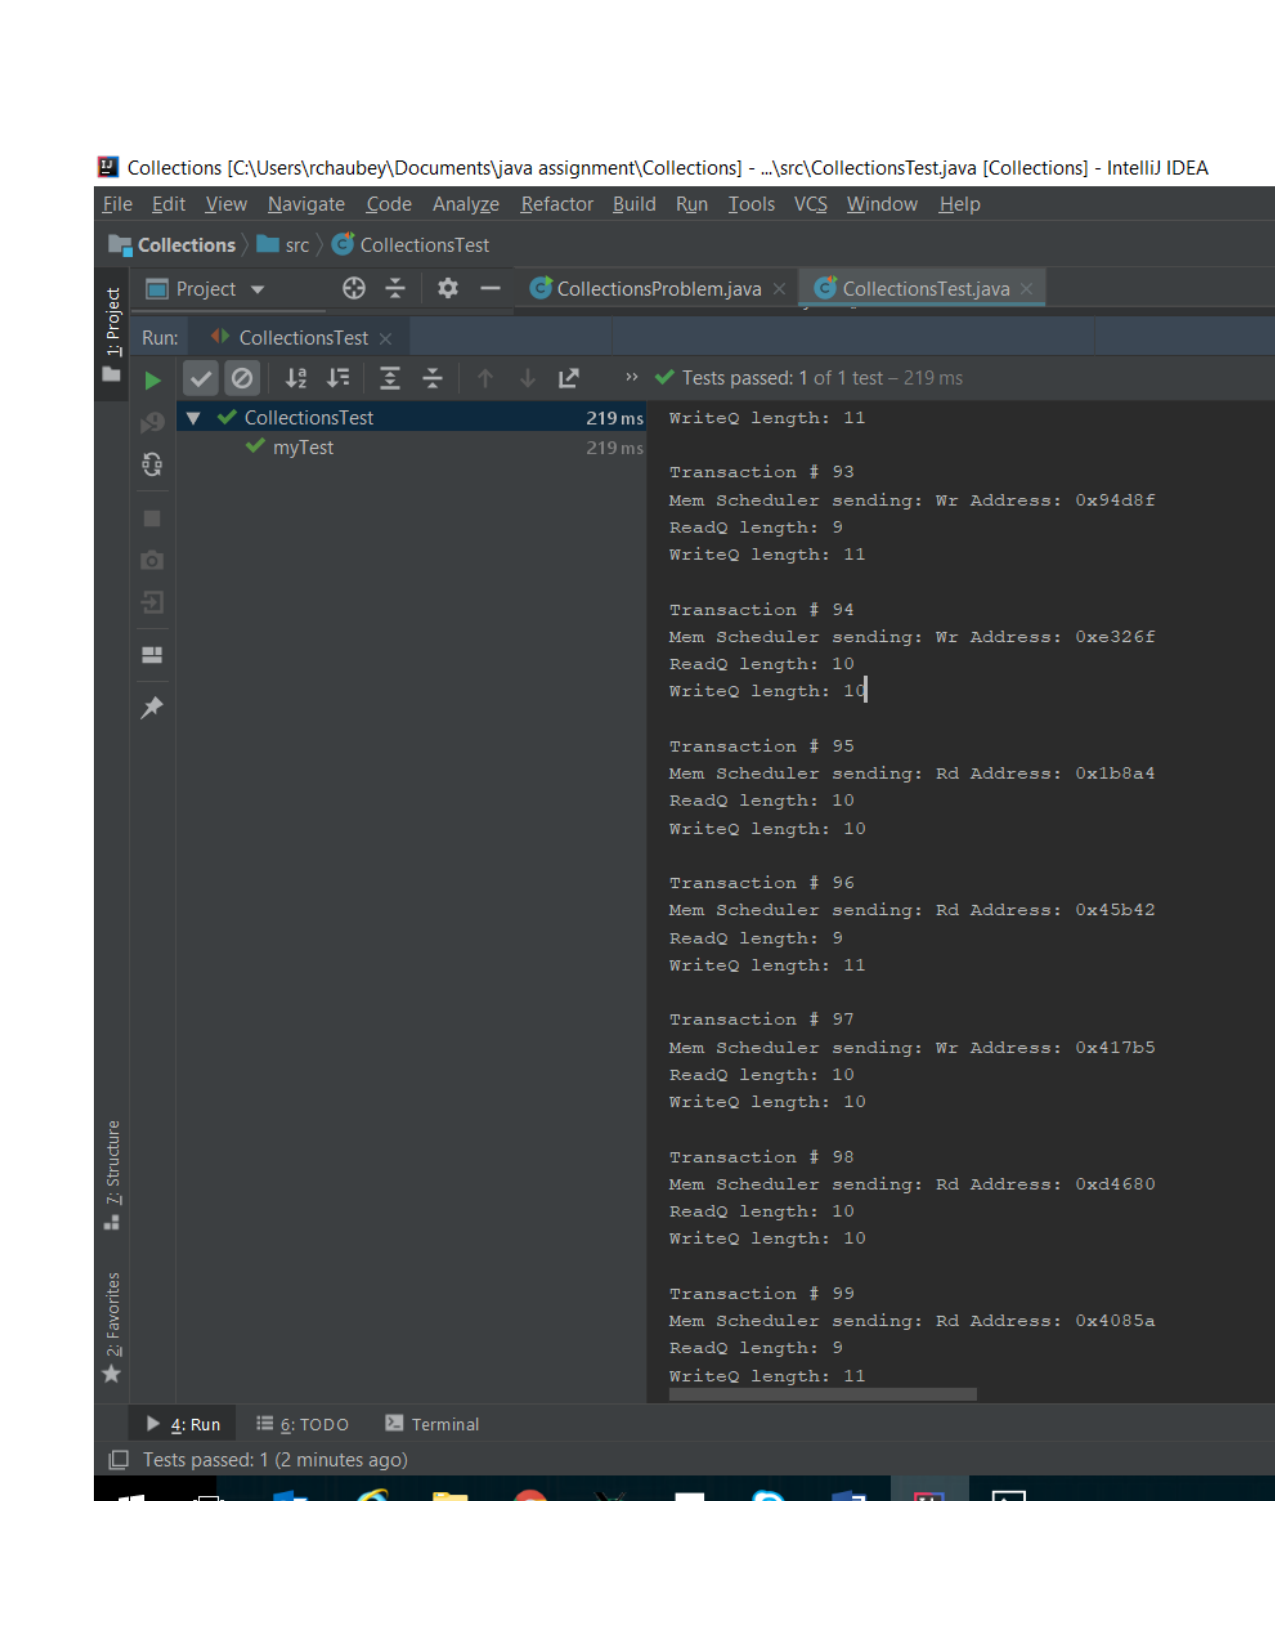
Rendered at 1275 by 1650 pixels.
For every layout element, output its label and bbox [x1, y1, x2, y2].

picture [755, 1493, 781, 1501]
picture [93, 150, 1275, 1501]
